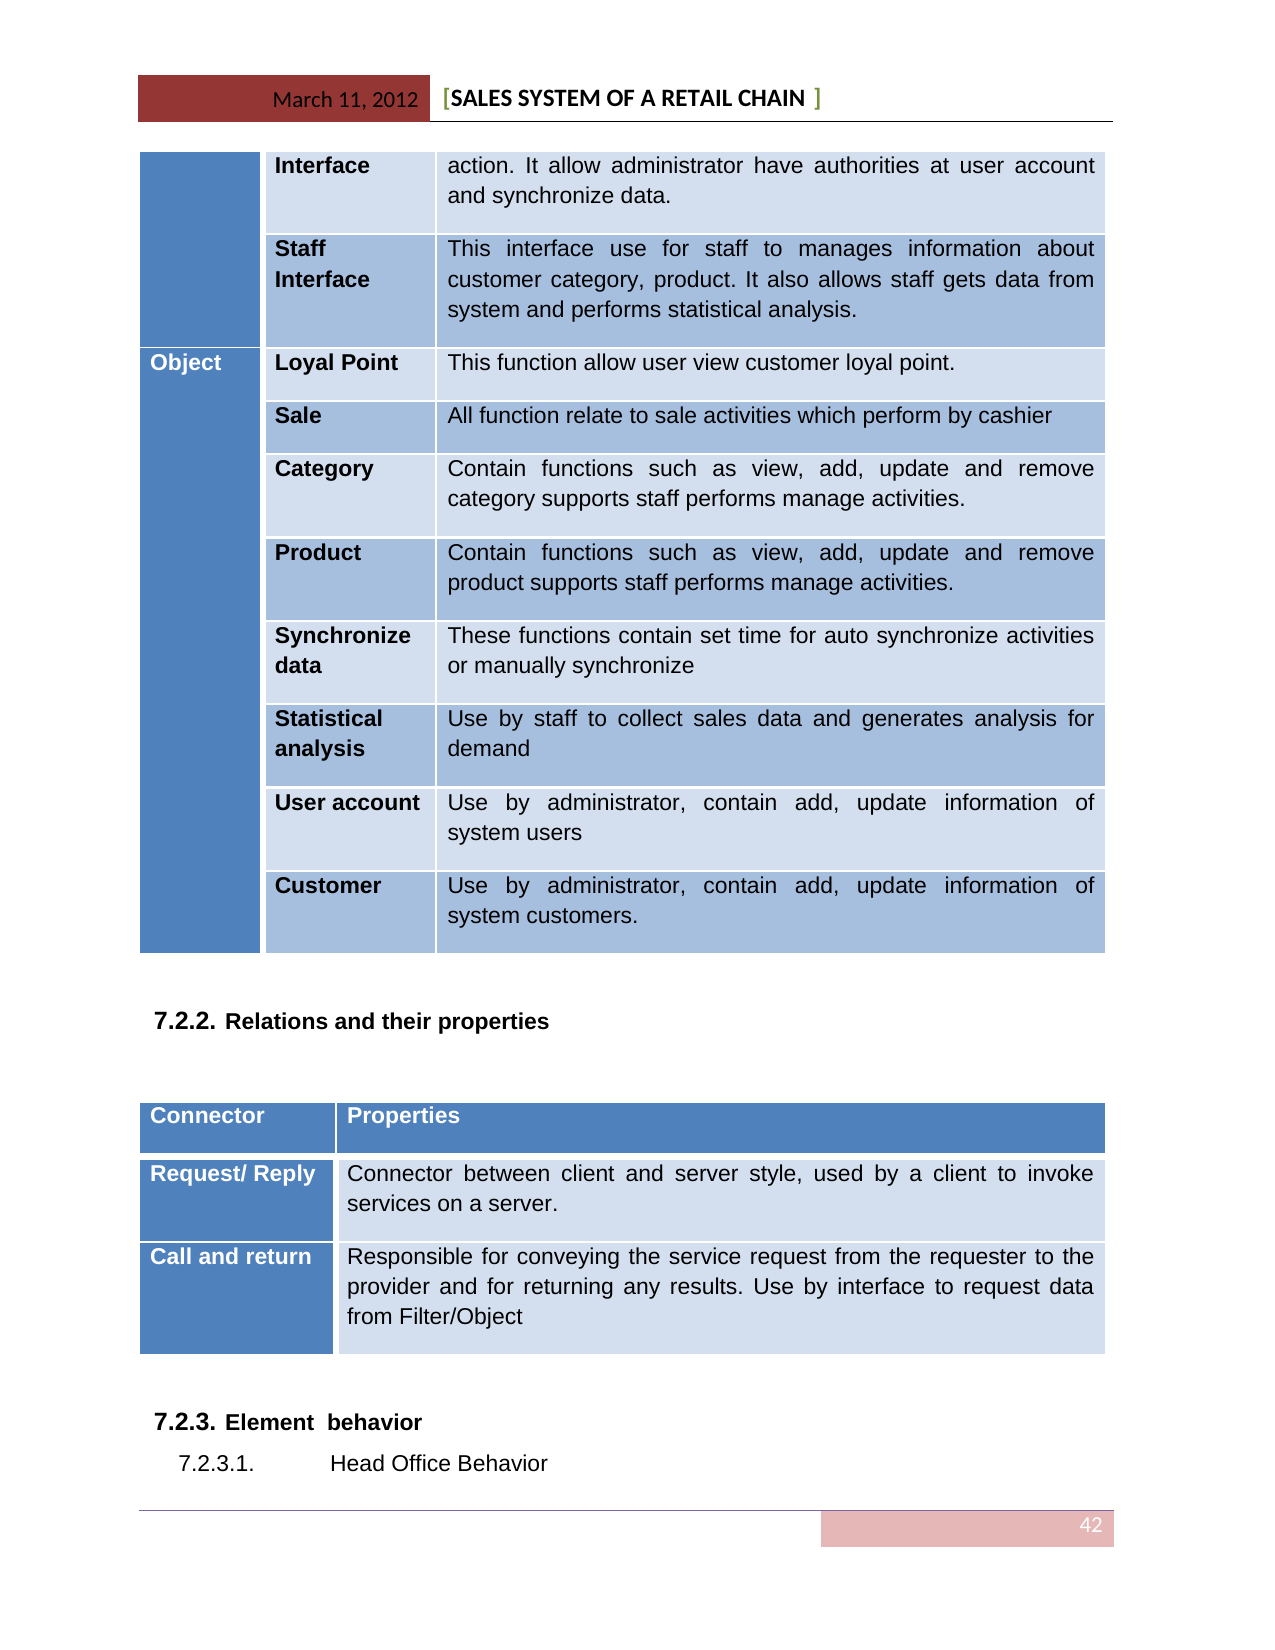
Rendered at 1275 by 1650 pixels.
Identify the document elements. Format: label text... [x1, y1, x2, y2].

table_cell Staff Interface [266, 235, 435, 347]
table_cell Connector between client and server style, used by a client to invoke services on a server. [339, 1160, 1105, 1241]
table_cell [437, 152, 1105, 233]
table_cell This function allow user view customer loyal point. [437, 349, 1105, 400]
table_cell Statistical analysis [266, 705, 435, 786]
table_cell Use by administrator, contain add, update information of system customers. [437, 872, 1105, 953]
table_cell Category [266, 455, 435, 536]
list Element behavior [154, 1407, 1125, 1436]
table_cell Contain functions such as view, add, update and remove product supports staff performs manage activities. [437, 539, 1105, 620]
list Relations and their properties [154, 1006, 1125, 1035]
table_cell User account [266, 789, 435, 870]
table_header Properties [337, 1103, 1105, 1153]
table_cell These functions contain set time for auto synchronize activities or manually synchronize [437, 622, 1105, 703]
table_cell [266, 152, 435, 233]
table_cell All function relate to sale activities which perform by cashier [437, 402, 1105, 453]
table_cell Loyal Point [266, 349, 435, 400]
table_cell Object [140, 348, 260, 953]
list Head Office Behavior [178, 1450, 1125, 1477]
table_cell Sale [266, 402, 435, 453]
table_cell Use by administrator, contain add, update information of system users [437, 789, 1105, 870]
table_cell Responsible for conveying the service request from the requester to the provider and for returning any results. Use by interface to request data from Filter/Object [339, 1243, 1105, 1354]
table_cell Customer [266, 872, 435, 953]
table_cell Synchronize data [266, 622, 435, 703]
table_cell Product [266, 539, 435, 620]
table_cell Request/ Reply [140, 1160, 333, 1241]
table_cell This interface use for staff to manages information about customer category, product. It also allows staff gets data from system and performs statistical analysis. [437, 235, 1105, 347]
table_cell Call and return [140, 1243, 333, 1354]
table_cell Use by staff to collect sales data and generates analysis for demand [437, 705, 1105, 786]
table_cell Contain functions such as view, add, update and remove category supports staff performs manage activities. [437, 455, 1105, 536]
table_header Connector [140, 1103, 335, 1153]
